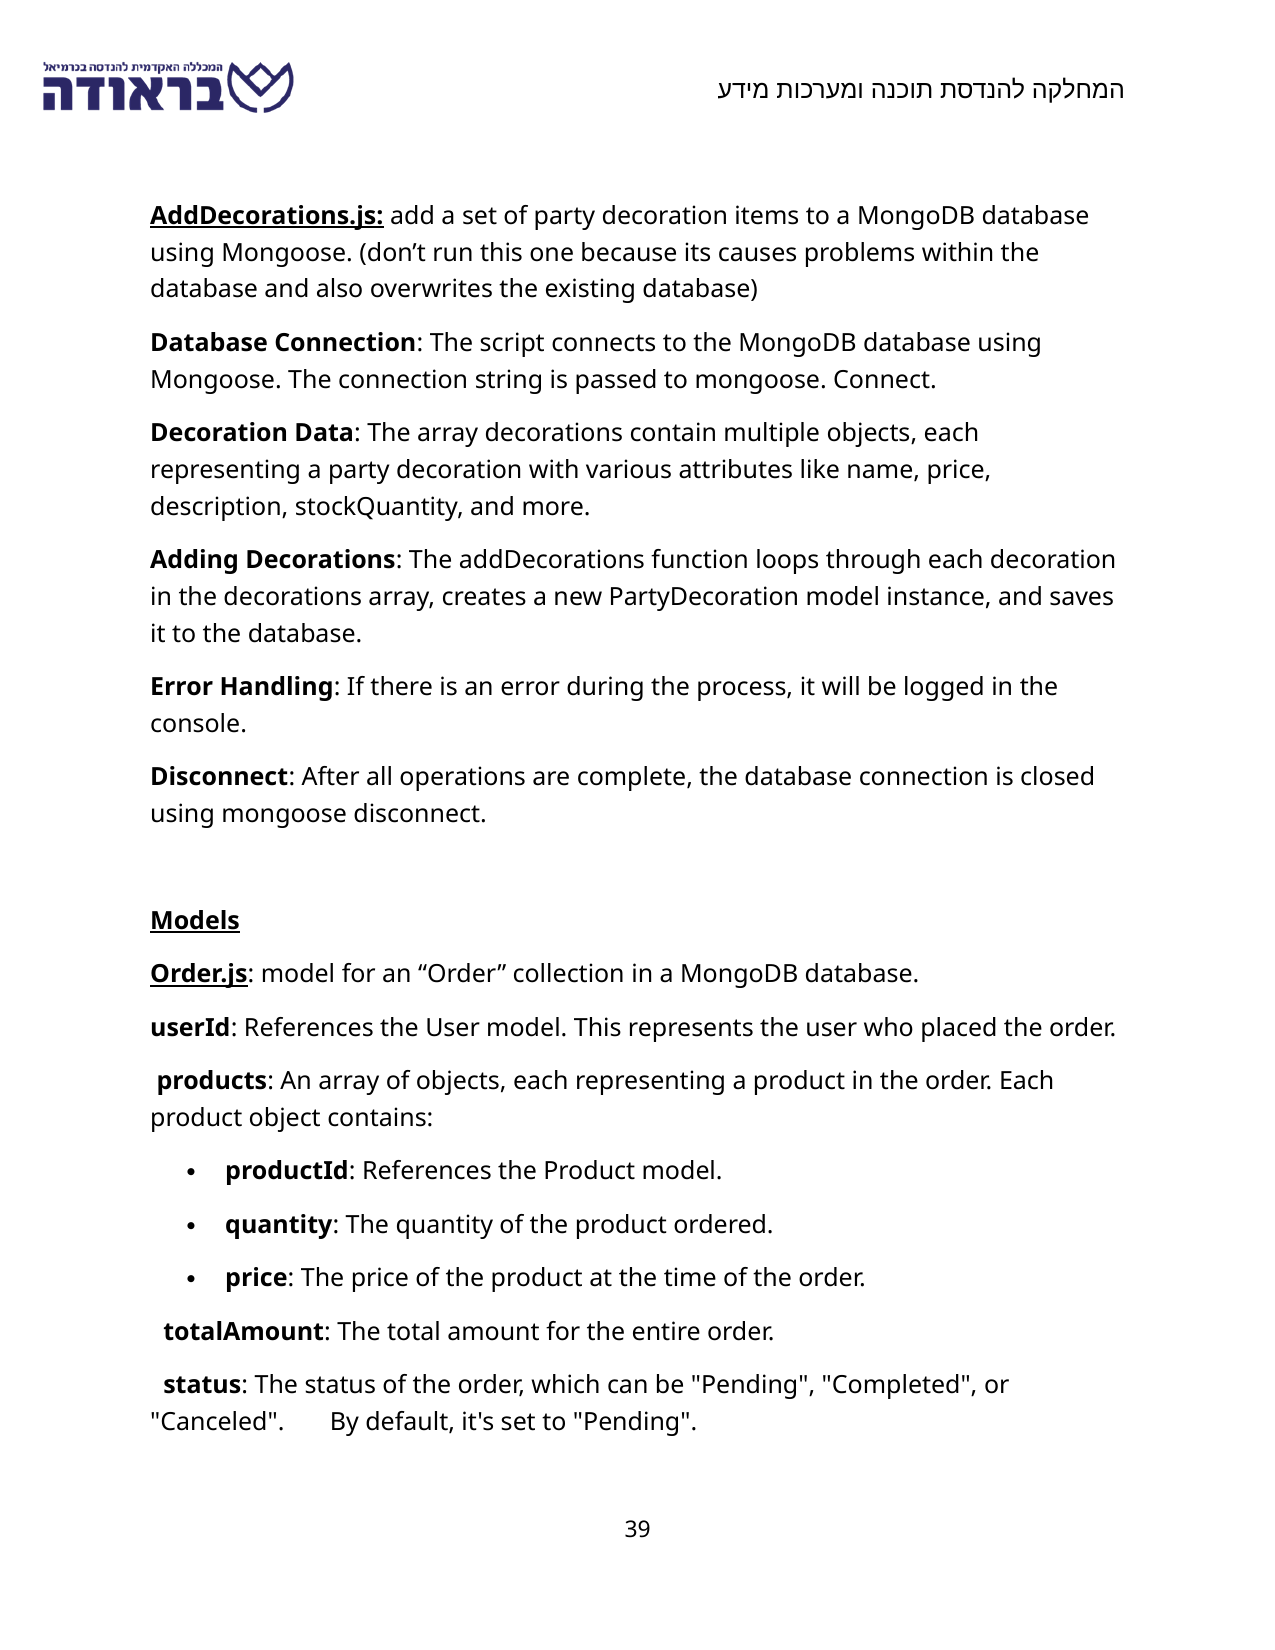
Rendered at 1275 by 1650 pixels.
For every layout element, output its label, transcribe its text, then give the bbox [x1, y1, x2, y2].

text totalAmount: The total amount for the entire order. [150, 1313, 1125, 1347]
picture [35, 55, 298, 115]
text Models [150, 902, 1125, 937]
text Error Handling: If there is an error during the process, it will be logged in the console. [150, 669, 1125, 739]
text Disconnect: After all operations are complete, the database connection is closed using mongoose disconnect. [150, 759, 1125, 830]
text Order.js: model for an “Order” collection in a MongoDB database. [150, 956, 1125, 990]
text products: An array of objects, each representing a product in the order. Each product object contains: [150, 1063, 1125, 1134]
text status: The status of the order, which can be "Pending", "Completed", or "Canceled". By default, it's set to "Pending". [150, 1367, 1125, 1438]
list productId: References the Product model. [187, 1153, 1125, 1187]
text Decoration Data: The array decorations contain multiple objects, each representing a party decoration with various attributes like name, price, description, stockQuantity, and more. [150, 415, 1125, 522]
text Database Connection: The script connects to the MongoDB database using Mongoose. The connection string is passed to mongoose. Connect. [150, 324, 1125, 395]
text AddDecorations.js: add a set of party decoration items to a MongoDB database using Mongoose. (don’t run this one because its causes problems within the database and also overwrites the existing database) [150, 197, 1125, 305]
text Adding Decorations: The addDecorations function loops through each decoration in the decorations array, creates a new PartyDecoration model instance, and saves it to the database. [150, 542, 1125, 649]
list price: The price of the product at the time of the order. [187, 1260, 1125, 1294]
text userId: References the User model. This represents the user who placed the order. [150, 1009, 1125, 1043]
list quantity: The quantity of the product ordered. [187, 1206, 1125, 1241]
